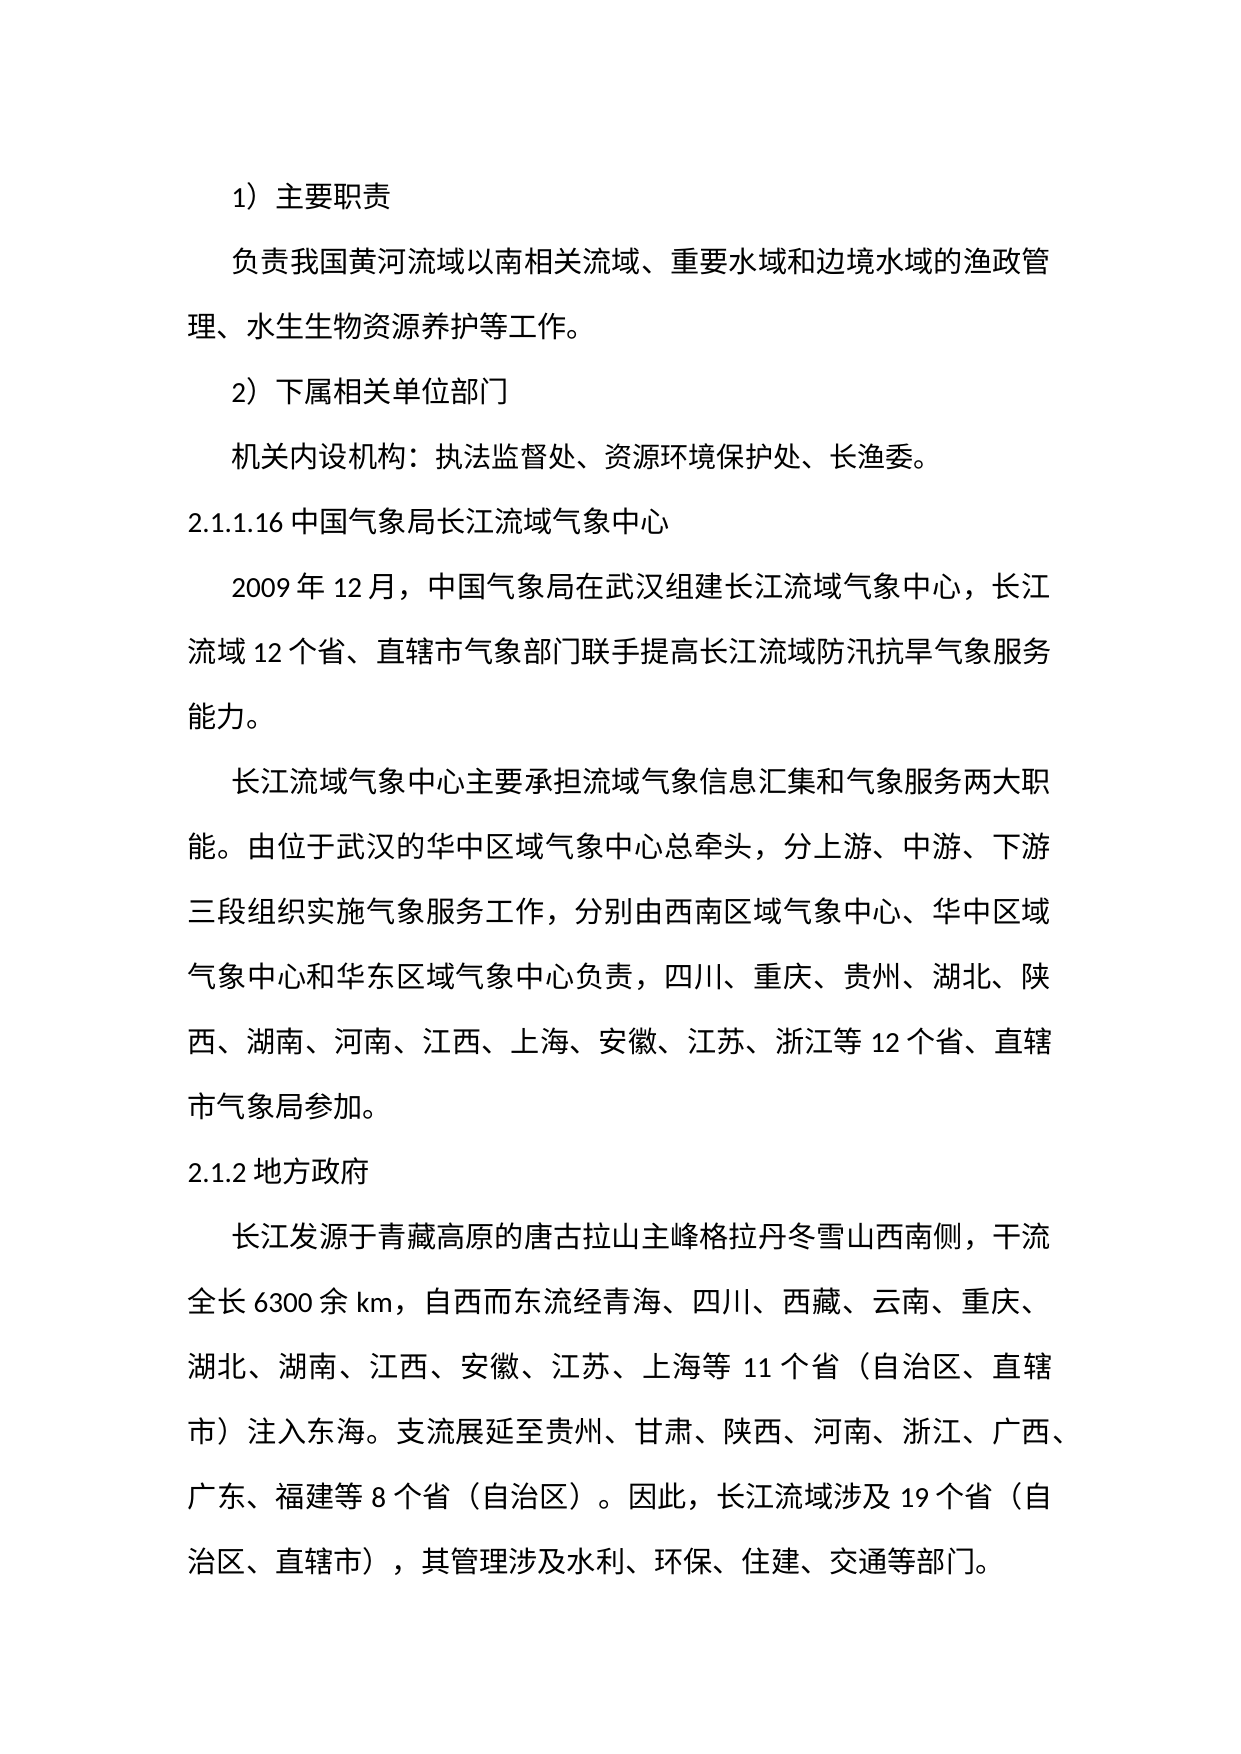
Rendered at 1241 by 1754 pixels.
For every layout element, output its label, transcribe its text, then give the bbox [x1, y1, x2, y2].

text 长江发源于青藏高原的唐古拉山主峰格拉丹冬雪山西南侧，干流全长6300余 km，自西而东流经青海、四川、西藏、云南、重庆、湖北、湖南、江西、安徽、江苏、上海等 11 个省（自治区、直辖市）注入东海。支流展延至贵州、甘肃、陕西、河南、浙江、广西、广东、福建等 8 个省（自治区）。因此，长江流域涉及19个省（自治区、直辖市），其管理涉及水利、环保、住建、交通等部门。 [187, 1202, 1053, 1592]
text 2）下属相关单位部门 [187, 357, 1053, 422]
text 机关内设机构：执法监督处、资源环境保护处、长渔委。 [187, 422, 1053, 487]
text 2.1.1.16 中国气象局长江流域气象中心 [187, 487, 1053, 552]
text 负责我国黄河流域以南相关流域、重要水域和边境水域的渔政管理、水生生物资源养护等工作。 [187, 227, 1053, 357]
text 2.1.2 地方政府 [187, 1137, 1053, 1202]
text 1）主要职责 [187, 162, 1053, 227]
text 2009年12月，中国气象局在武汉组建长江流域气象中心，长江流域12个省、直辖市气象部门联手提高长江流域防汛抗旱气象服务能力。 [187, 552, 1053, 747]
text 长江流域气象中心主要承担流域气象信息汇集和气象服务两大职能。由位于武汉的华中区域气象中心总牵头，分上游、中游、下游三段组织实施气象服务工作，分别由西南区域气象中心、华中区域气象中心和华东区域气象中心负责，四川、重庆、贵州、湖北、陕西、湖南、河南、江西、上海、安徽、江苏、浙江等12个省、直辖市气象局参加。 [187, 747, 1053, 1137]
